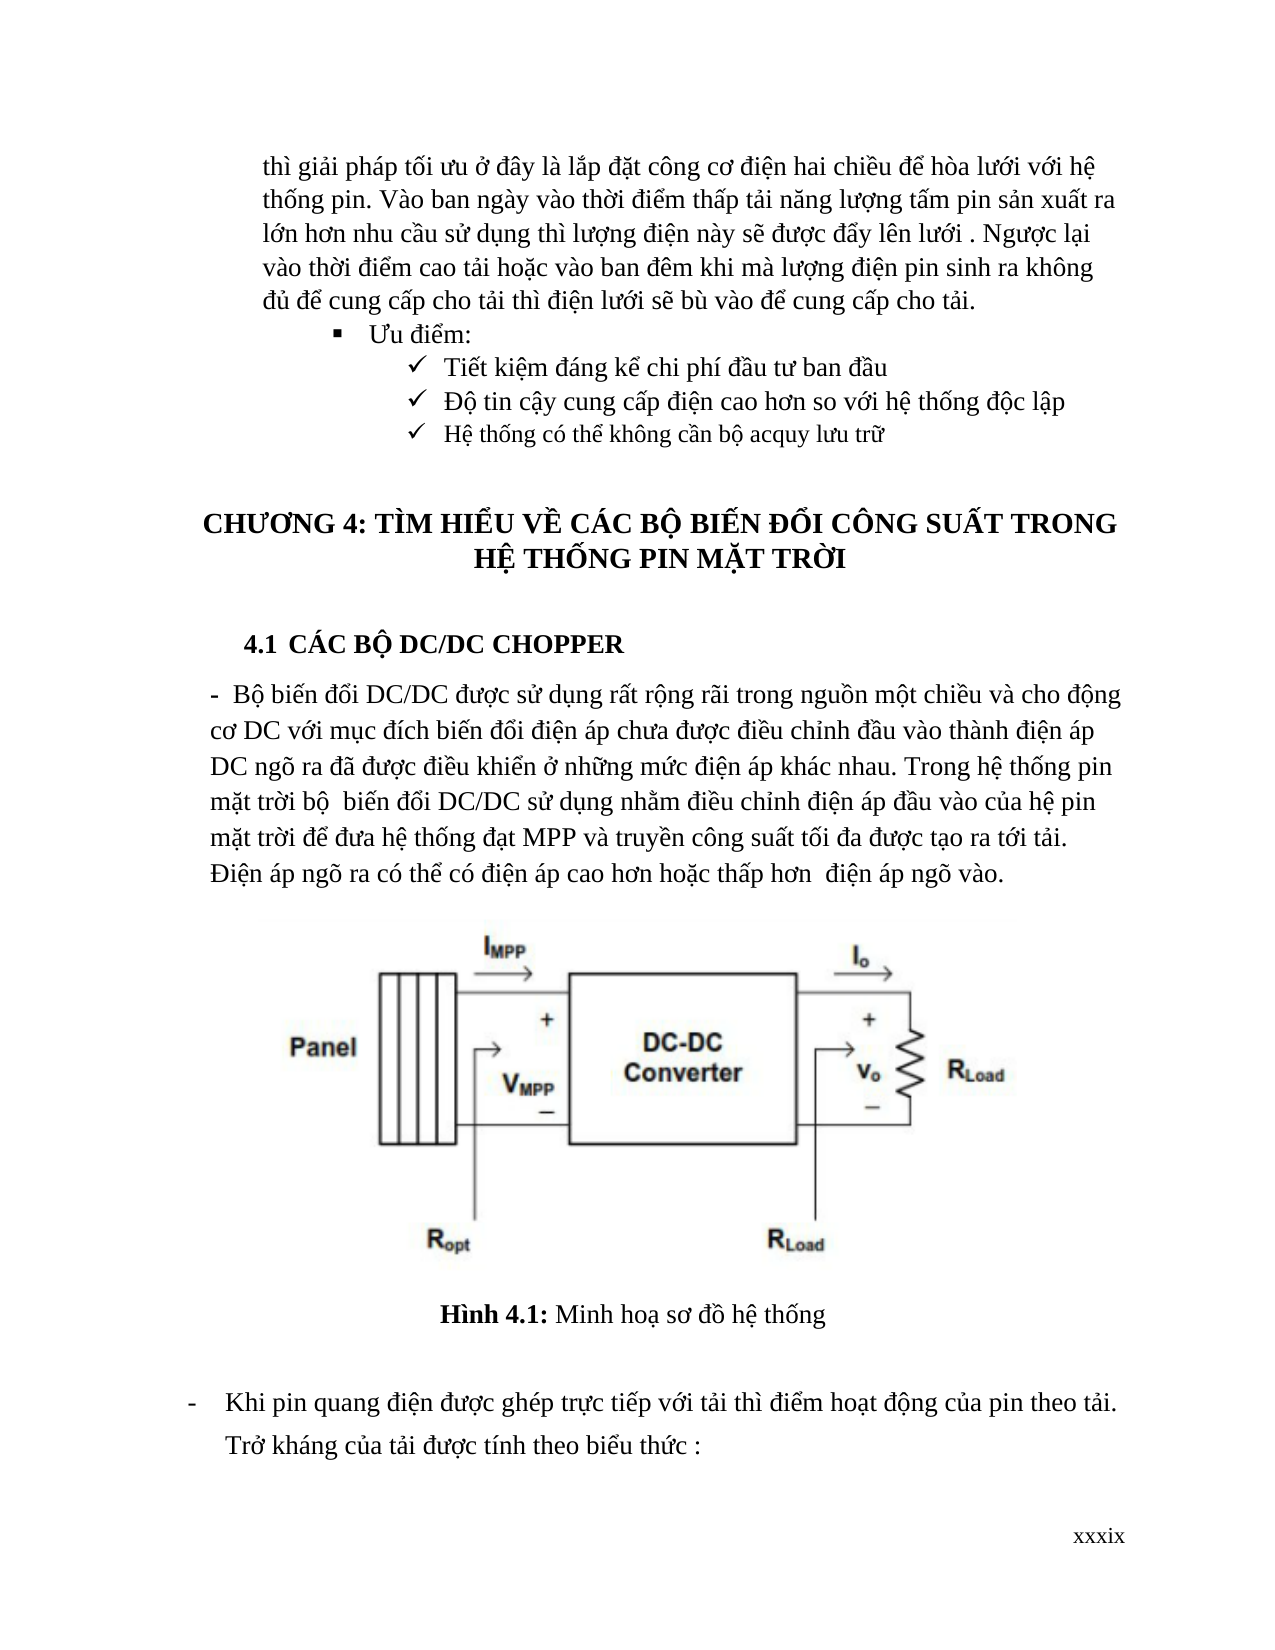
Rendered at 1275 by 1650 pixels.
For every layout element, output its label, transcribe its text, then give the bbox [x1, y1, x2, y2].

list CÁC BỘ DC/DC CHOPPER [244, 628, 1125, 659]
list Hệ thống có thể không cần bộ acquy lưu trữ [406, 419, 1125, 448]
text Hình 4.1: Minh hoạ sơ đồ hệ thống [141, 1298, 1125, 1329]
list Ưu điểm: [331, 318, 1125, 349]
picture [258, 913, 1017, 1274]
text - Bộ biến đổi DC/DC được sử dụng rất rộng rãi trong nguồn một chiều và cho động cơ DC với mục đích biến đổi điện áp chưa được điều chỉnh đầu vào thành điện áp DC ngõ ra đã được điều khiển ở những mức điện áp khác nhau. Trong hệ thống pin mặt trời bộ biến đổi DC/DC sử dụng nhằm điều chỉnh điện áp đầu vào của hệ pin mặt trời để đưa hệ thống đạt MPP và truyền công suất tối đa được tạo ra tới tải. Điện áp ngõ ra có thể có điện áp cao hơn hoặc thấp hơn điện áp ngõ vào. [210, 678, 1125, 888]
list Độ tin cậy cung cấp điện cao hơn so với hệ thống độc lập [406, 385, 1125, 416]
list Khi pin quang điện được ghép trực tiếp với tải thì điểm hoạt động của pin theo tải. Trở kháng của tải được tính theo biểu thức : [187, 1386, 1125, 1497]
subtitle CHƯƠNG 4: TÌM HIỂU VỀ CÁC BỘ BIẾN ĐỔI CÔNG SUẤT TRONG HỆ THỐNG PIN MẶT TRỜI [195, 506, 1125, 575]
list Tiết kiệm đáng kể chi phí đầu tư ban đầu [406, 351, 1125, 383]
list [225, 150, 1125, 315]
